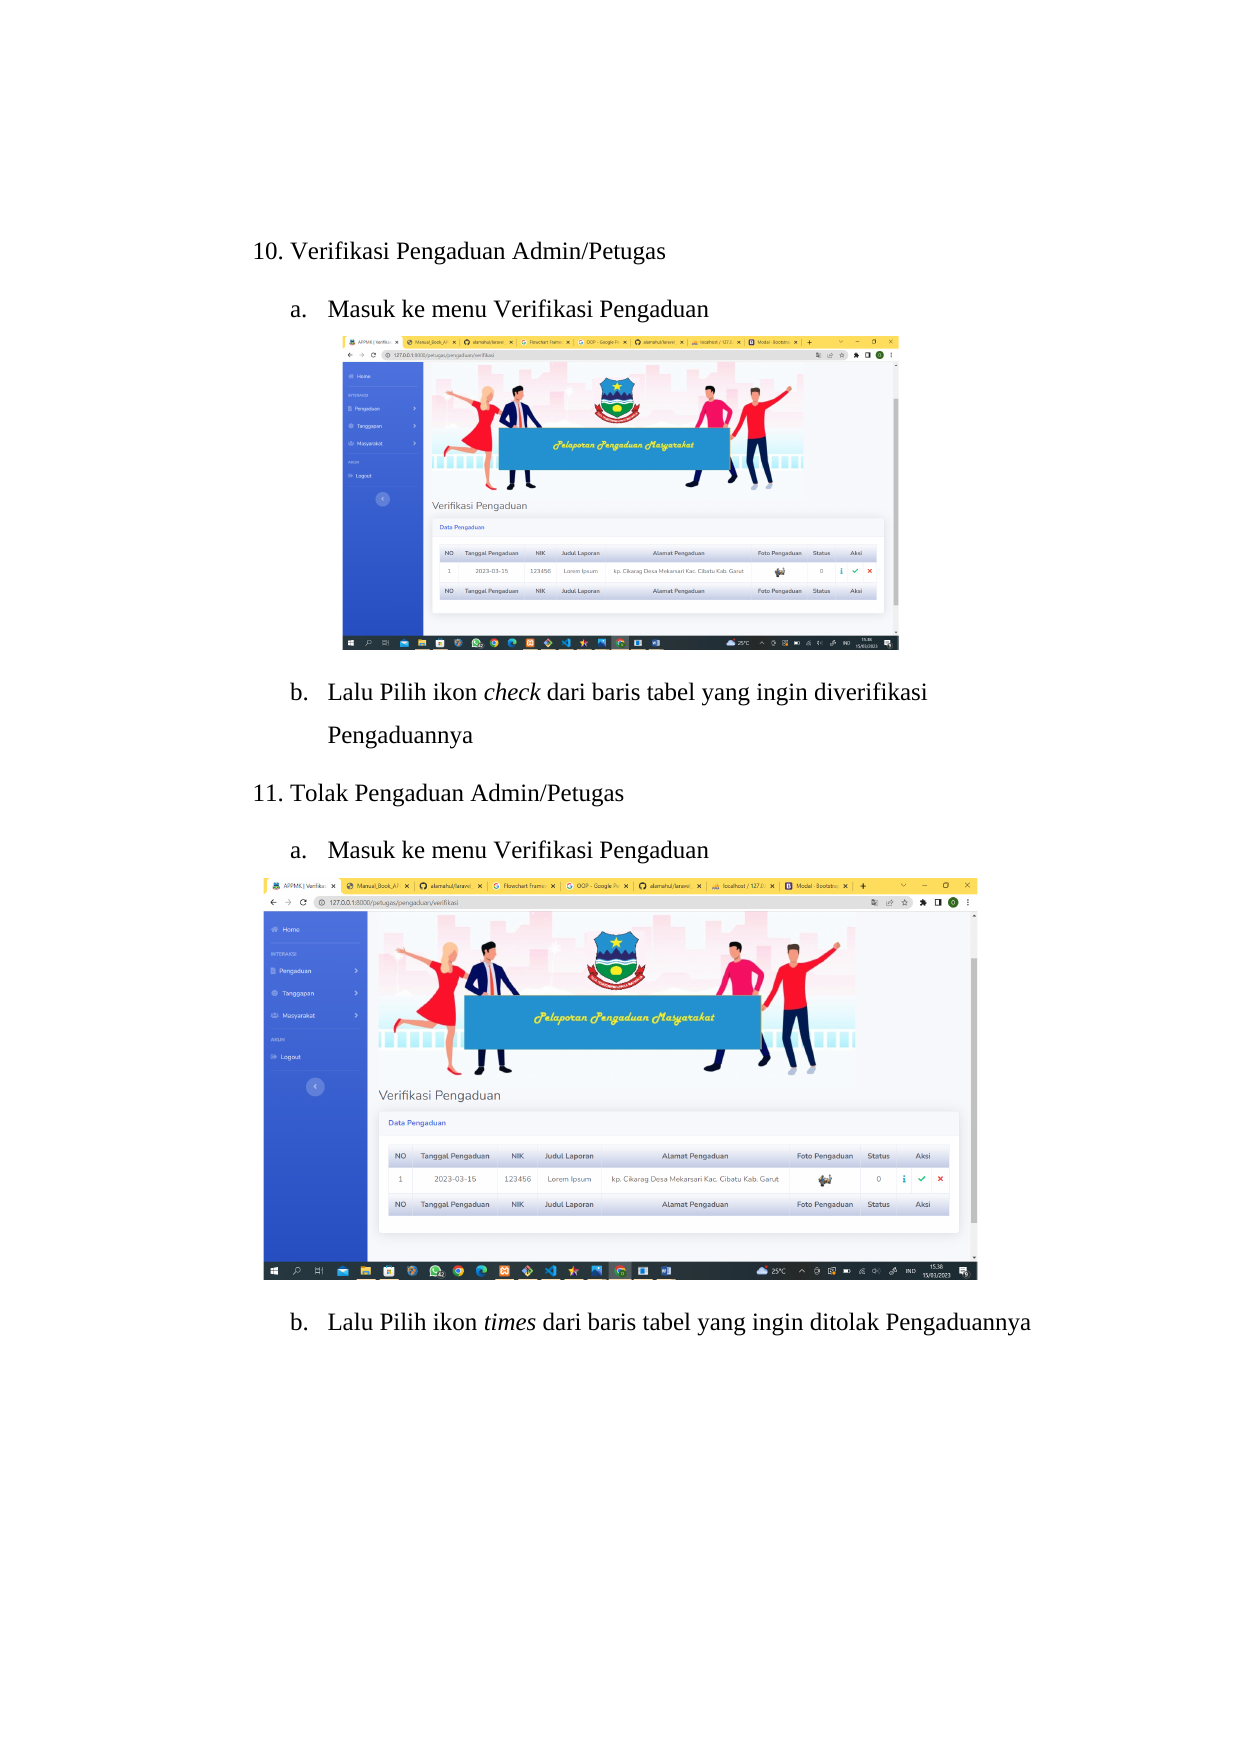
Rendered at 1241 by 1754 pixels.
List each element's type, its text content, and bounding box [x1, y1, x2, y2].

list Lalu Pilih ikon times dari baris tabel yang ingin ditolak Pengaduannya [290, 1307, 1064, 1336]
picture [263, 878, 978, 1280]
list Lalu Pilih ikon check dari baris tabel yang ingin diverifikasi Pengaduannya [290, 677, 1064, 749]
picture [342, 336, 899, 650]
list Masuk ke menu Verifikasi Pengaduan [290, 294, 1064, 322]
list Verifikasi Pengaduan Admin/Petugas [252, 236, 1064, 265]
list Masuk ke menu Verifikasi Pengaduan [290, 835, 1064, 864]
list Tolak Pengaduan Admin/Petugas [252, 778, 1064, 806]
